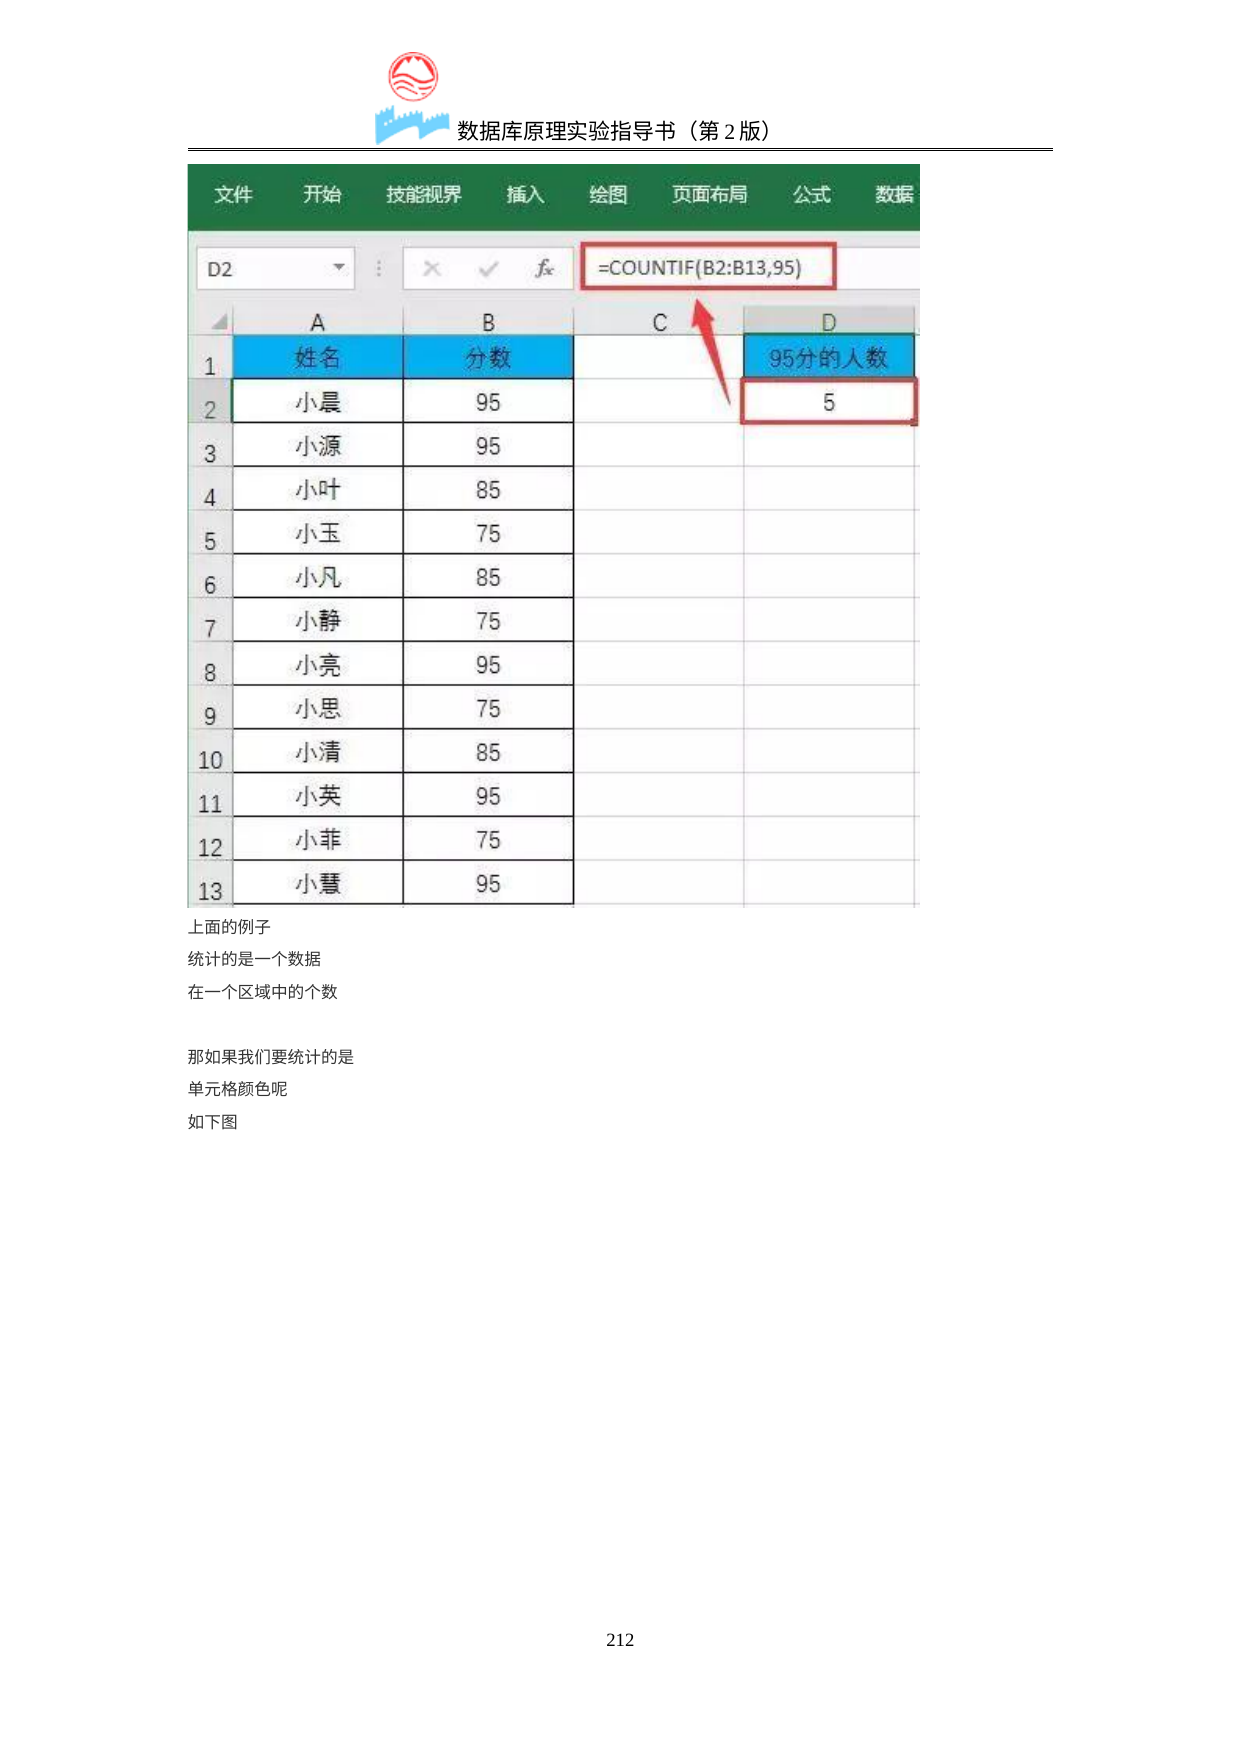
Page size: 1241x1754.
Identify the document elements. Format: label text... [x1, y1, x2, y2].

text 单元格颜色呢 [187, 1072, 1053, 1105]
text 那如果我们要统计的是 [187, 1040, 1053, 1072]
picture [375, 52, 451, 145]
text 统计的是一个数据 [187, 942, 1053, 975]
text 在一个区域中的个数 [187, 975, 1053, 1007]
text 上面的例子 [187, 910, 1053, 942]
picture [187, 164, 920, 908]
text 如下图 [187, 1105, 1053, 1137]
